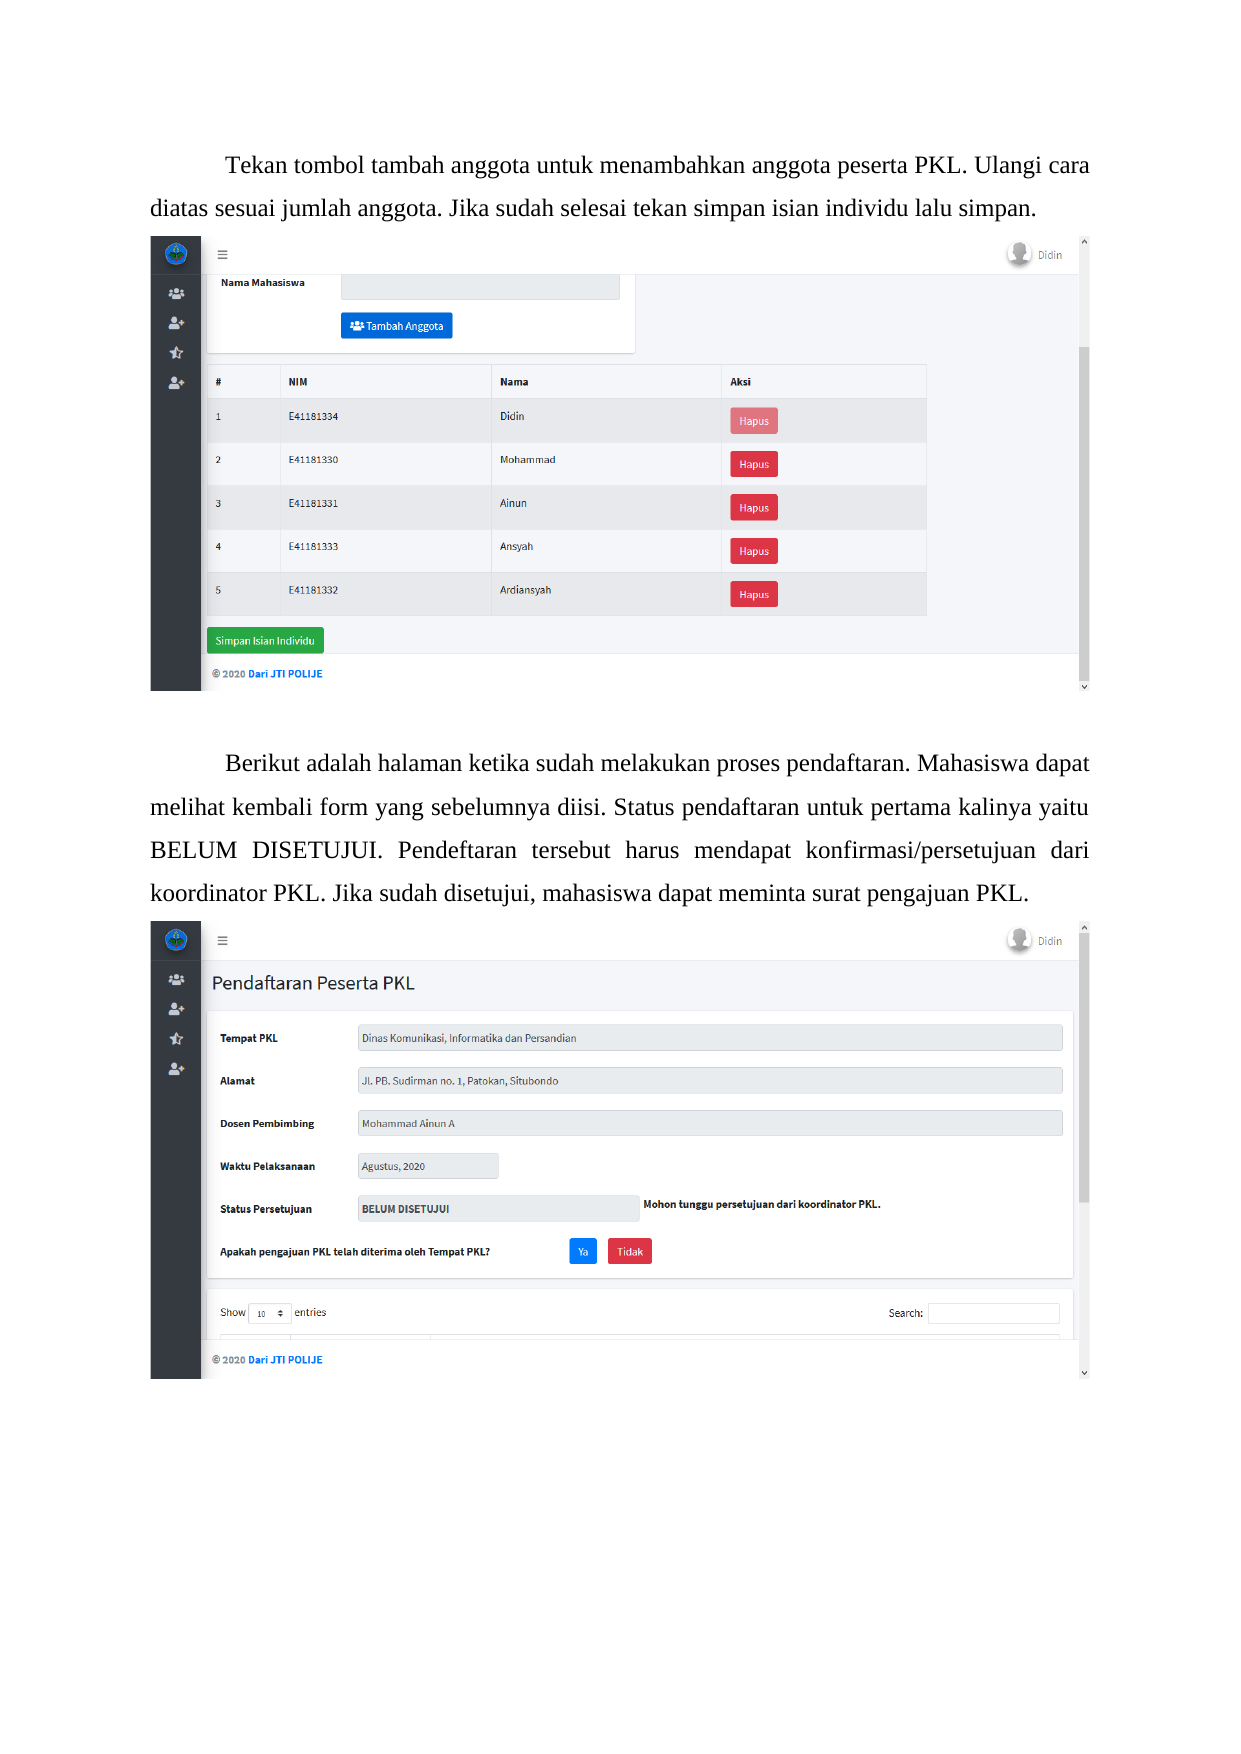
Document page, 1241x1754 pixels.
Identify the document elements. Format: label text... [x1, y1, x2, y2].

picture [150, 921, 1090, 1379]
picture [150, 236, 1090, 691]
text Tekan tombol tambah anggota untuk menambahkan anggota peserta PKL. Ulangi cara diatas sesuai jumlah anggota. Jika sudah selesai tekan simpan isian individu lalu simpan. [150, 150, 1090, 222]
text Berikut adalah halaman ketika sudah melakukan proses pendaftaran. Mahasiswa dapat melihat kembali form yang sebelumnya diisi. Status pendaftaran untuk pertama kalinya yaitu BELUM DISETUJUI. Pendeftaran tersebut harus mendapat konfirmasi/persetujuan dari koordinator PKL. Jika sudah disetujui, mahasiswa dapat meminta surat pengajuan PKL. [150, 748, 1090, 907]
